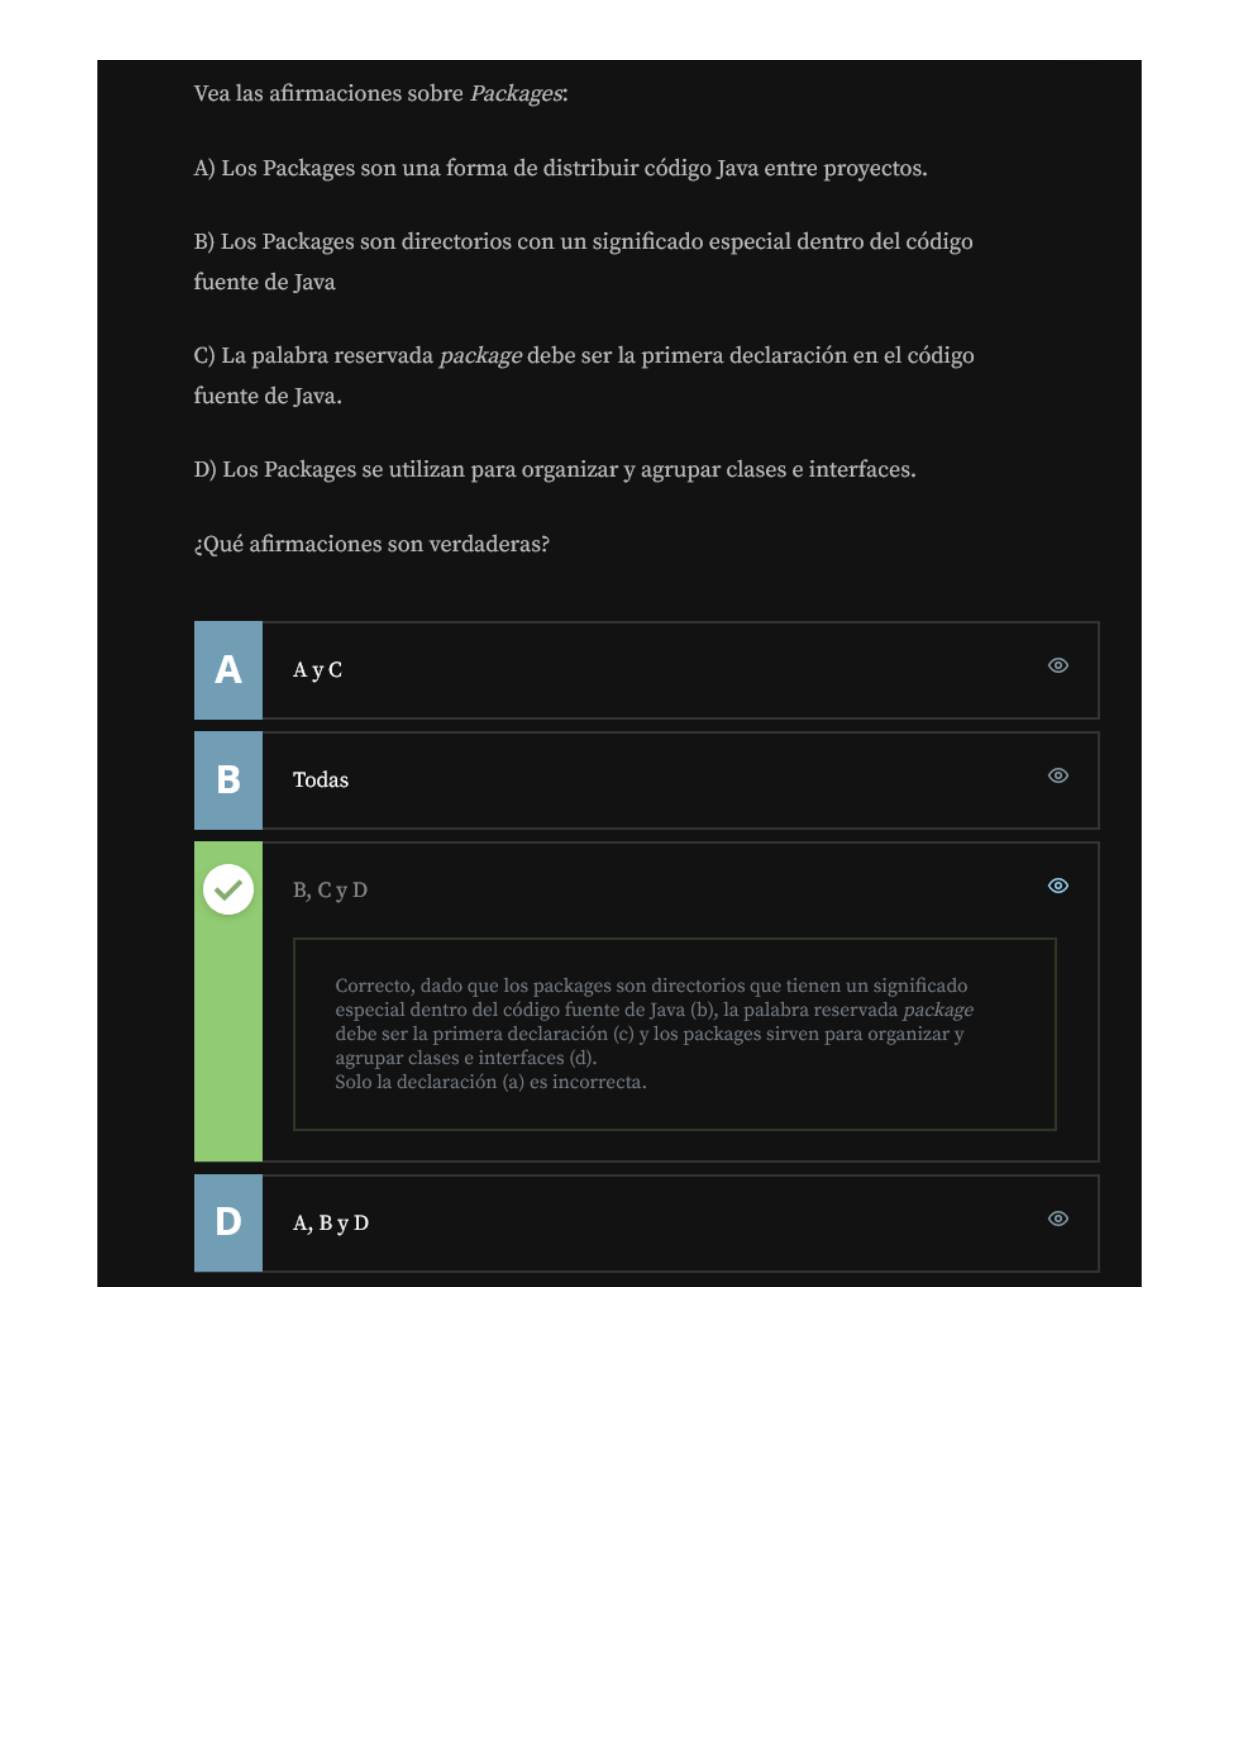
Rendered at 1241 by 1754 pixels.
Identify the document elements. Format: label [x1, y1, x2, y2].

picture [97, 60, 1142, 1287]
